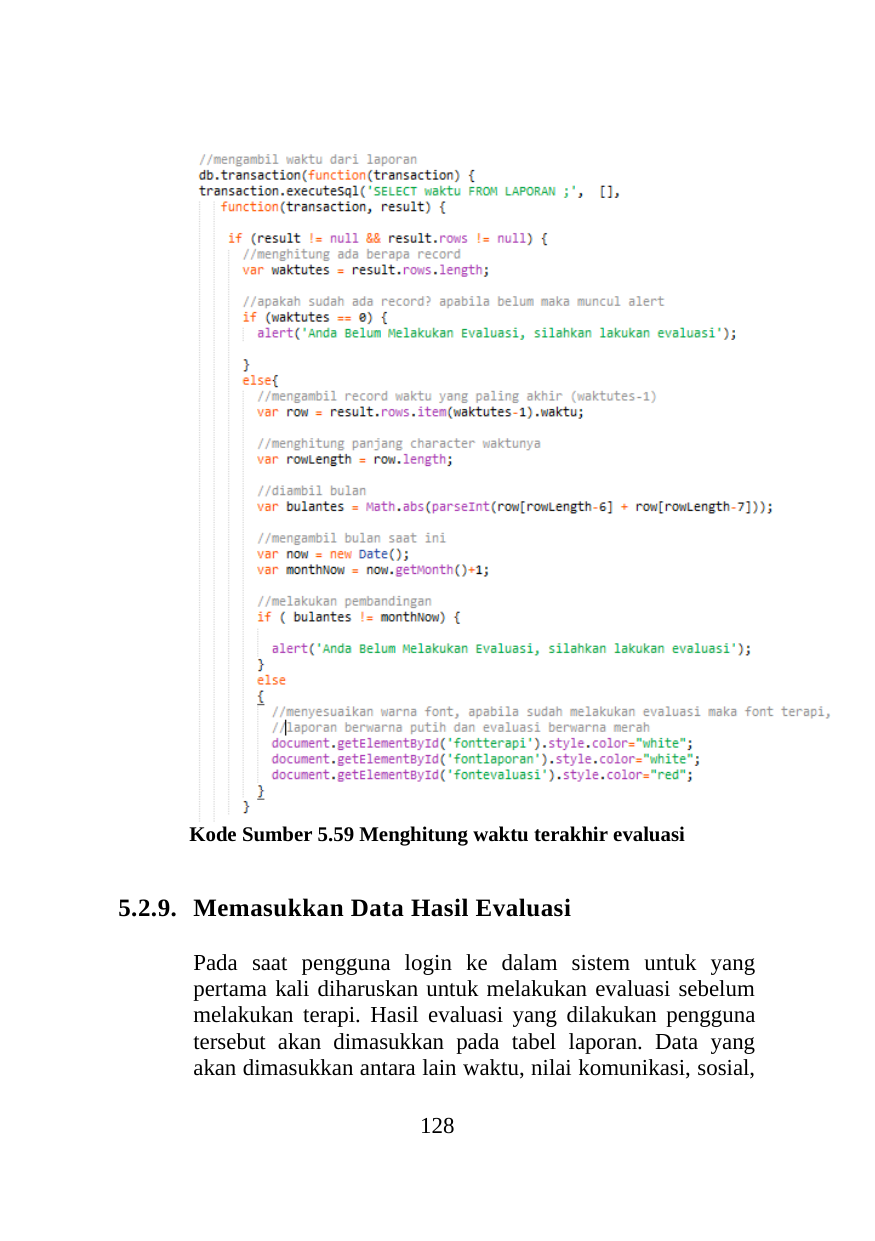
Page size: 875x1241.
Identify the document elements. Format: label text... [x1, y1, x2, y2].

subtitle Memasukkan Data Hasil Evaluasi [118, 893, 756, 922]
text Kode Sumber 5.59 Menghitung waktu terakhir evaluasi [118, 822, 756, 846]
picture [193, 147, 832, 823]
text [193, 949, 756, 1080]
